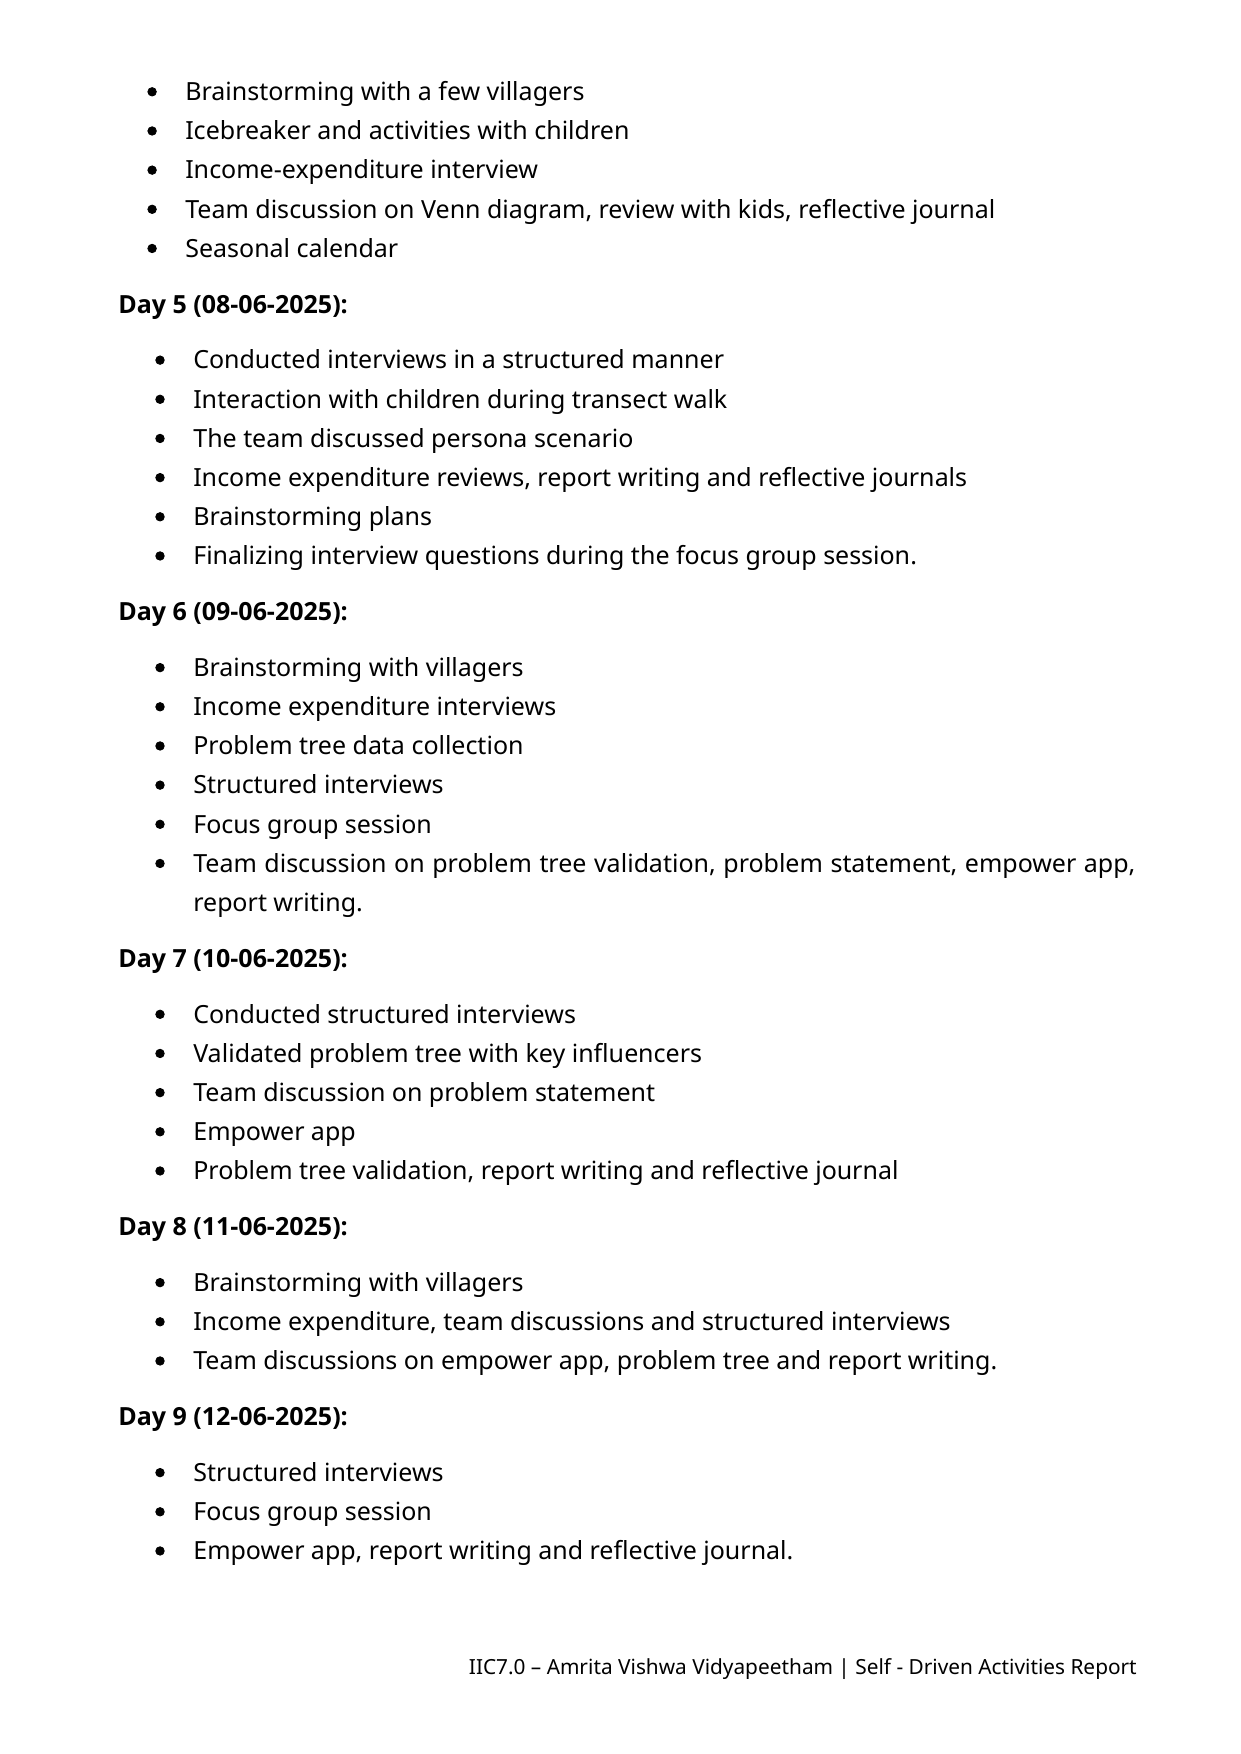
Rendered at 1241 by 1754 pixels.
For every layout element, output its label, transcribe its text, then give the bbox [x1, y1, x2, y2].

list Team discussion on problem tree validation, problem statement, empower app, report writing. [156, 846, 1137, 919]
text Day 5 (08-06-2025): [118, 286, 1137, 320]
list Structured interviews [156, 767, 1137, 801]
list Finalizing interview questions during the focus group session. [156, 538, 1137, 572]
list Team discussions on empower app, problem tree and report writing. [156, 1343, 1137, 1377]
list Focus group session [156, 1494, 1137, 1528]
list Income expenditure, team discussions and structured interviews [156, 1304, 1137, 1338]
text Day 8 (11-06-2025): [118, 1209, 1137, 1243]
list Conducted interviews in a structured manner [156, 342, 1137, 376]
list Income expenditure interviews [156, 689, 1137, 723]
list Interaction with children during transect walk [156, 381, 1137, 415]
list Structured interviews [156, 1455, 1137, 1489]
list Empower app [156, 1114, 1137, 1148]
list Team discussion on Venn diagram, review with kids, reflective journal [148, 191, 1137, 225]
list Brainstorming with villagers [156, 1265, 1137, 1299]
list Brainstorming with villagers [156, 650, 1137, 684]
text Day 6 (09-06-2025): [118, 594, 1137, 628]
list Brainstorming with a few villagers [148, 74, 1137, 108]
list Seasonal calendar [148, 231, 1137, 264]
list Icebreaker and activities with children [148, 113, 1137, 147]
text Day 7 (10-06-2025): [118, 941, 1137, 974]
list Income expenditure reviews, report writing and reflective journals [156, 460, 1137, 494]
list Problem tree data collection [156, 728, 1137, 762]
text Day 9 (12-06-2025): [118, 1399, 1137, 1433]
list Conducted structured interviews [156, 996, 1137, 1030]
list Income-expenditure interview [148, 152, 1137, 186]
list Problem tree validation, report writing and reflective journal [156, 1153, 1137, 1187]
list Empower app, report writing and reflective journal. [156, 1533, 1137, 1567]
list Brainstorming plans [156, 499, 1137, 533]
list Validated problem tree with key influencers [156, 1036, 1137, 1069]
list Focus group session [156, 806, 1137, 840]
list The team discussed persona scenario [156, 421, 1137, 454]
list Team discussion on problem statement [156, 1075, 1137, 1109]
